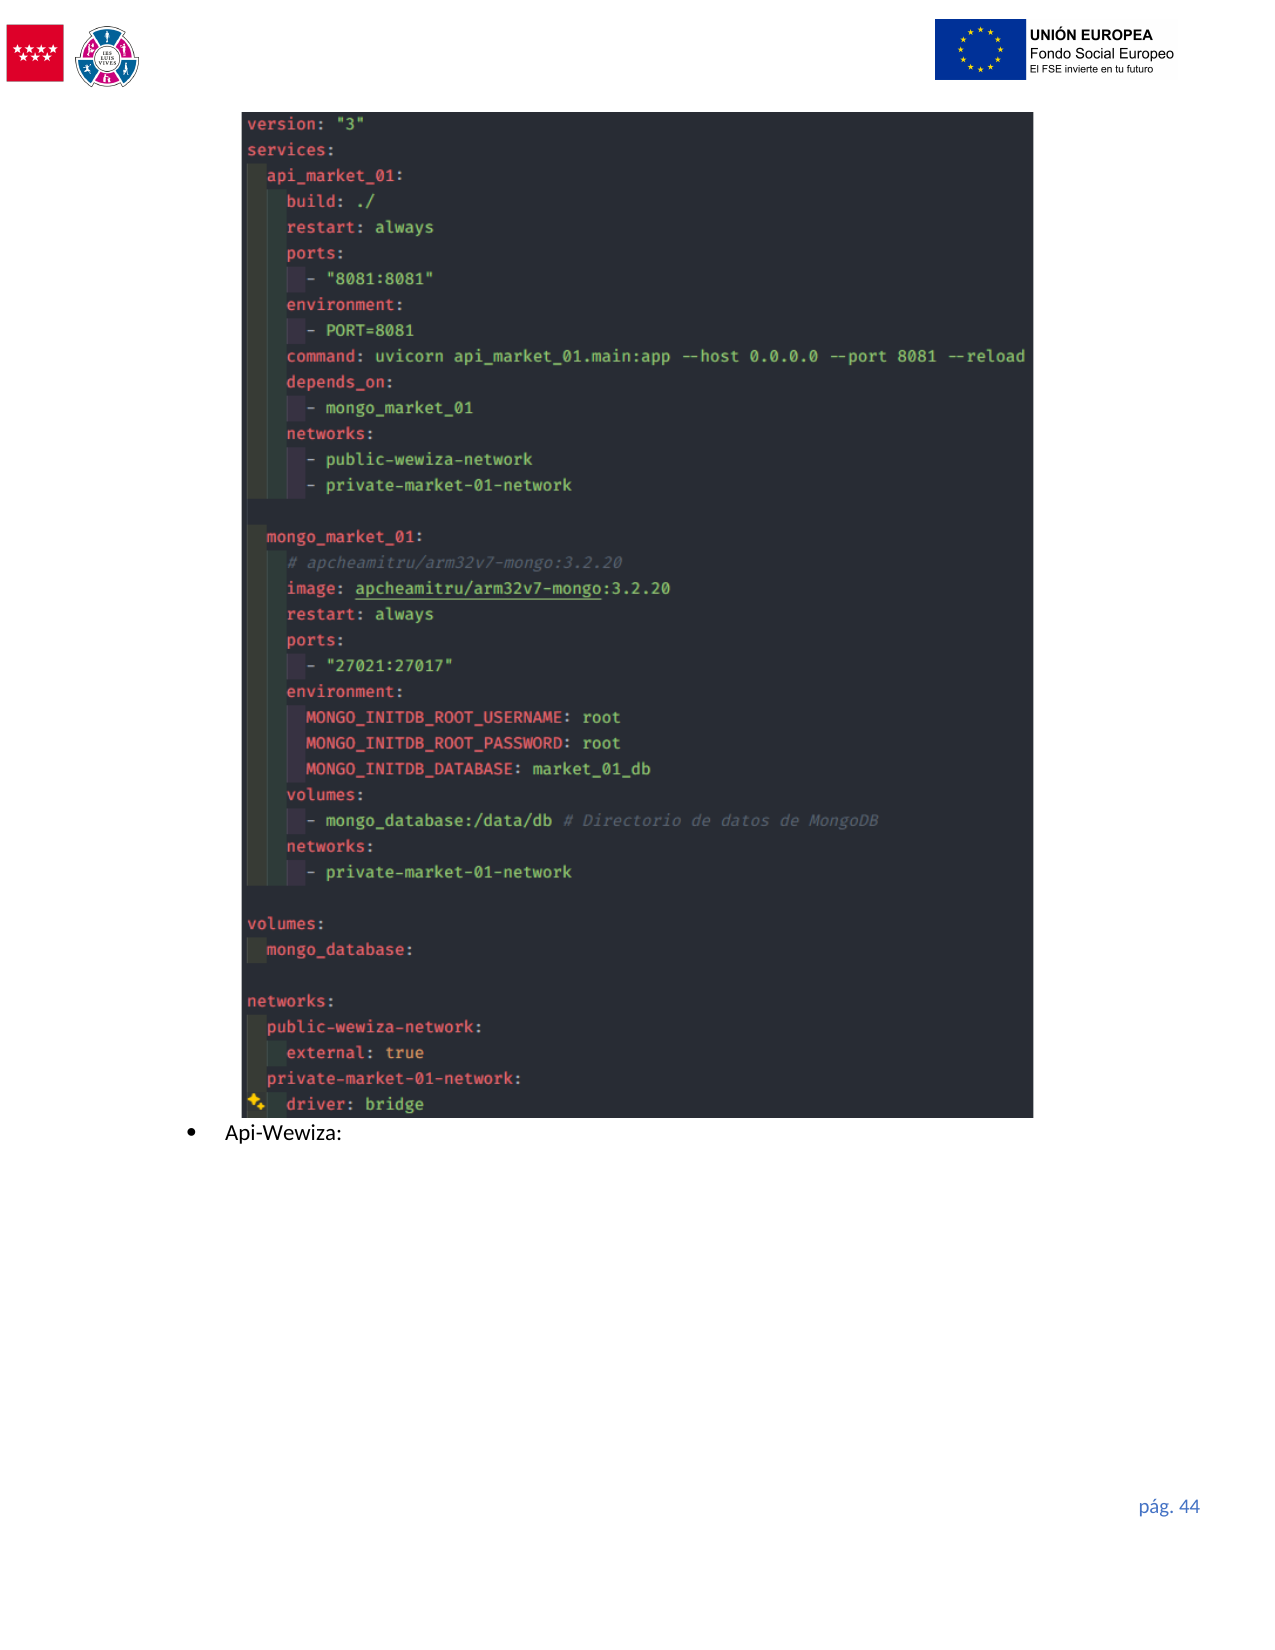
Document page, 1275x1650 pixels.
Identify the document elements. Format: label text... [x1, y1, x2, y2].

picture [0, 18, 70, 88]
picture [75, 24, 139, 89]
picture [241, 112, 1034, 1118]
picture [935, 19, 1178, 80]
list Api-Wewiza: [187, 707, 1200, 1146]
